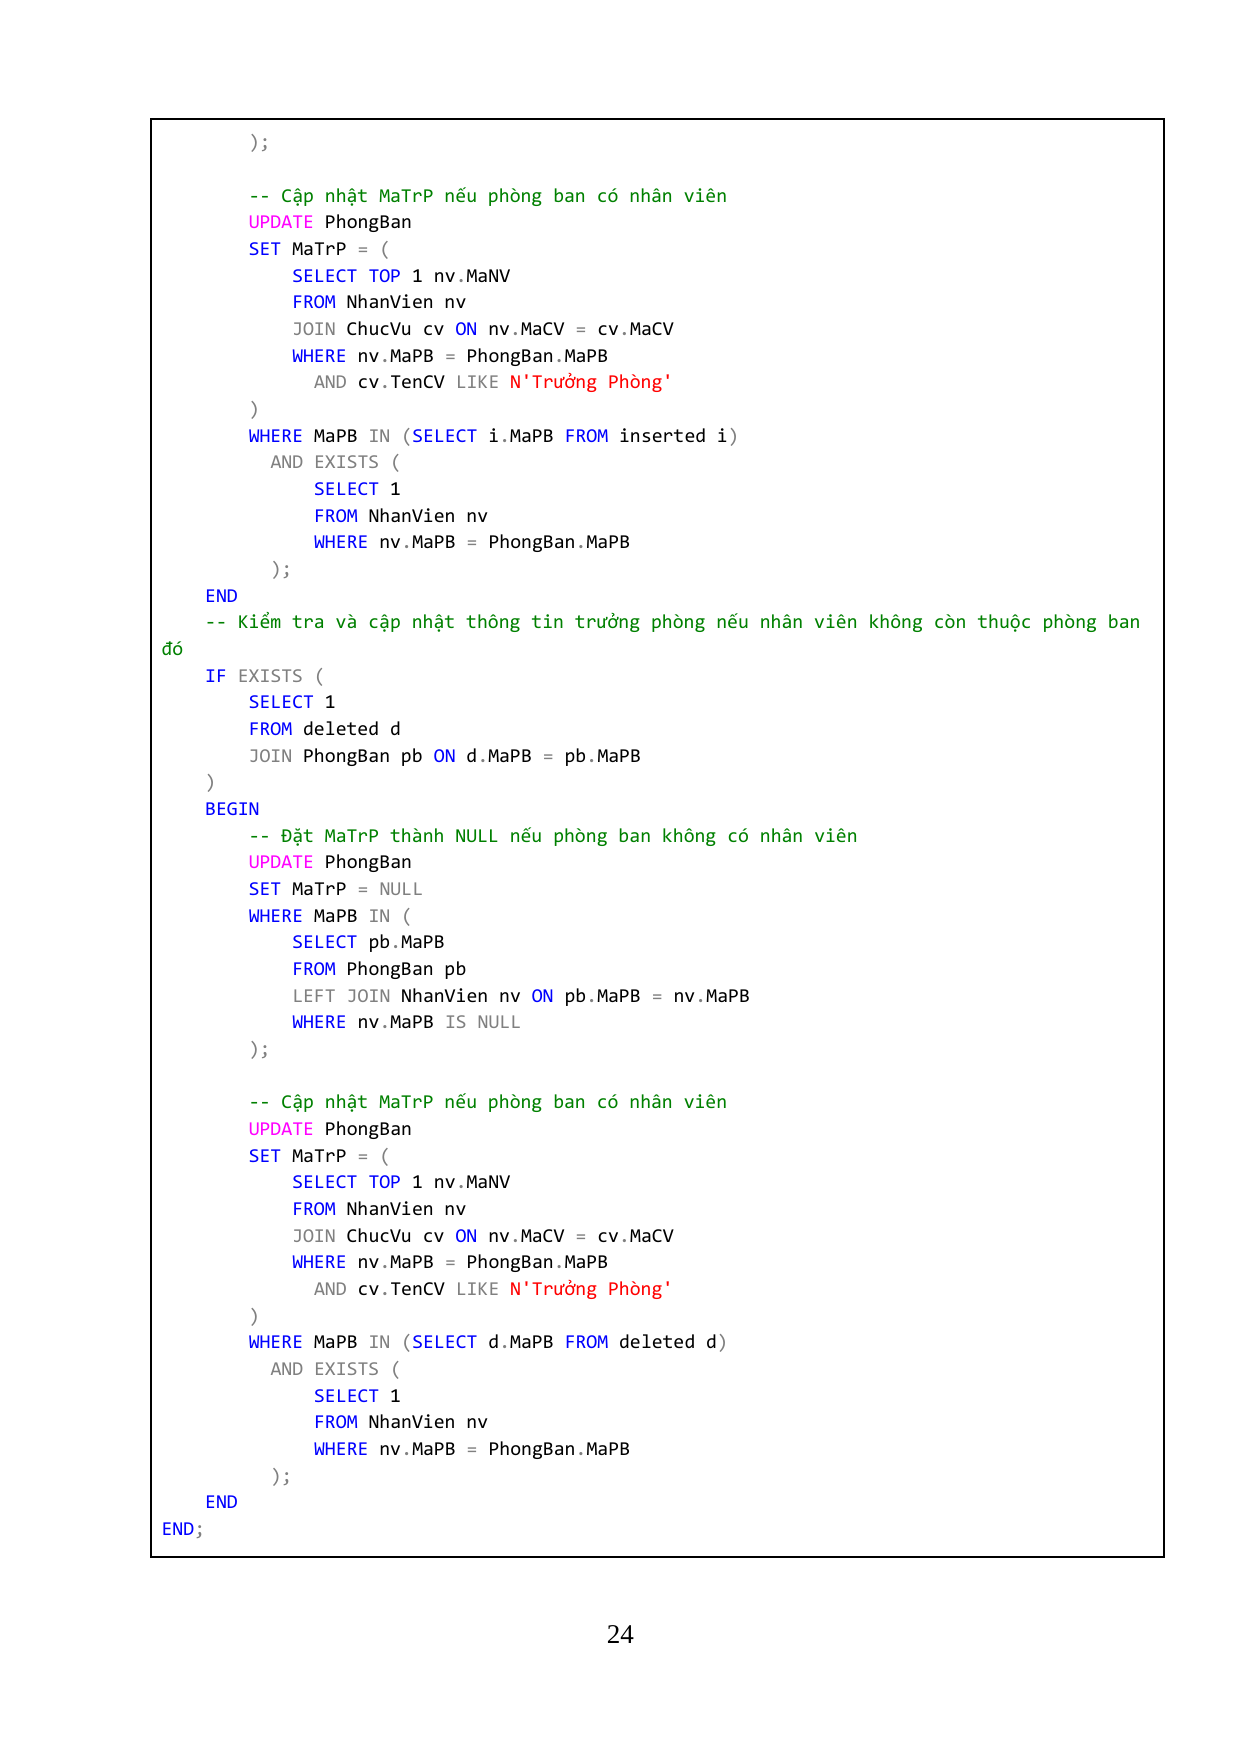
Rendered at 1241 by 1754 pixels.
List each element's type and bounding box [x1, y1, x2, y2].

table_header [152, 120, 1163, 1556]
